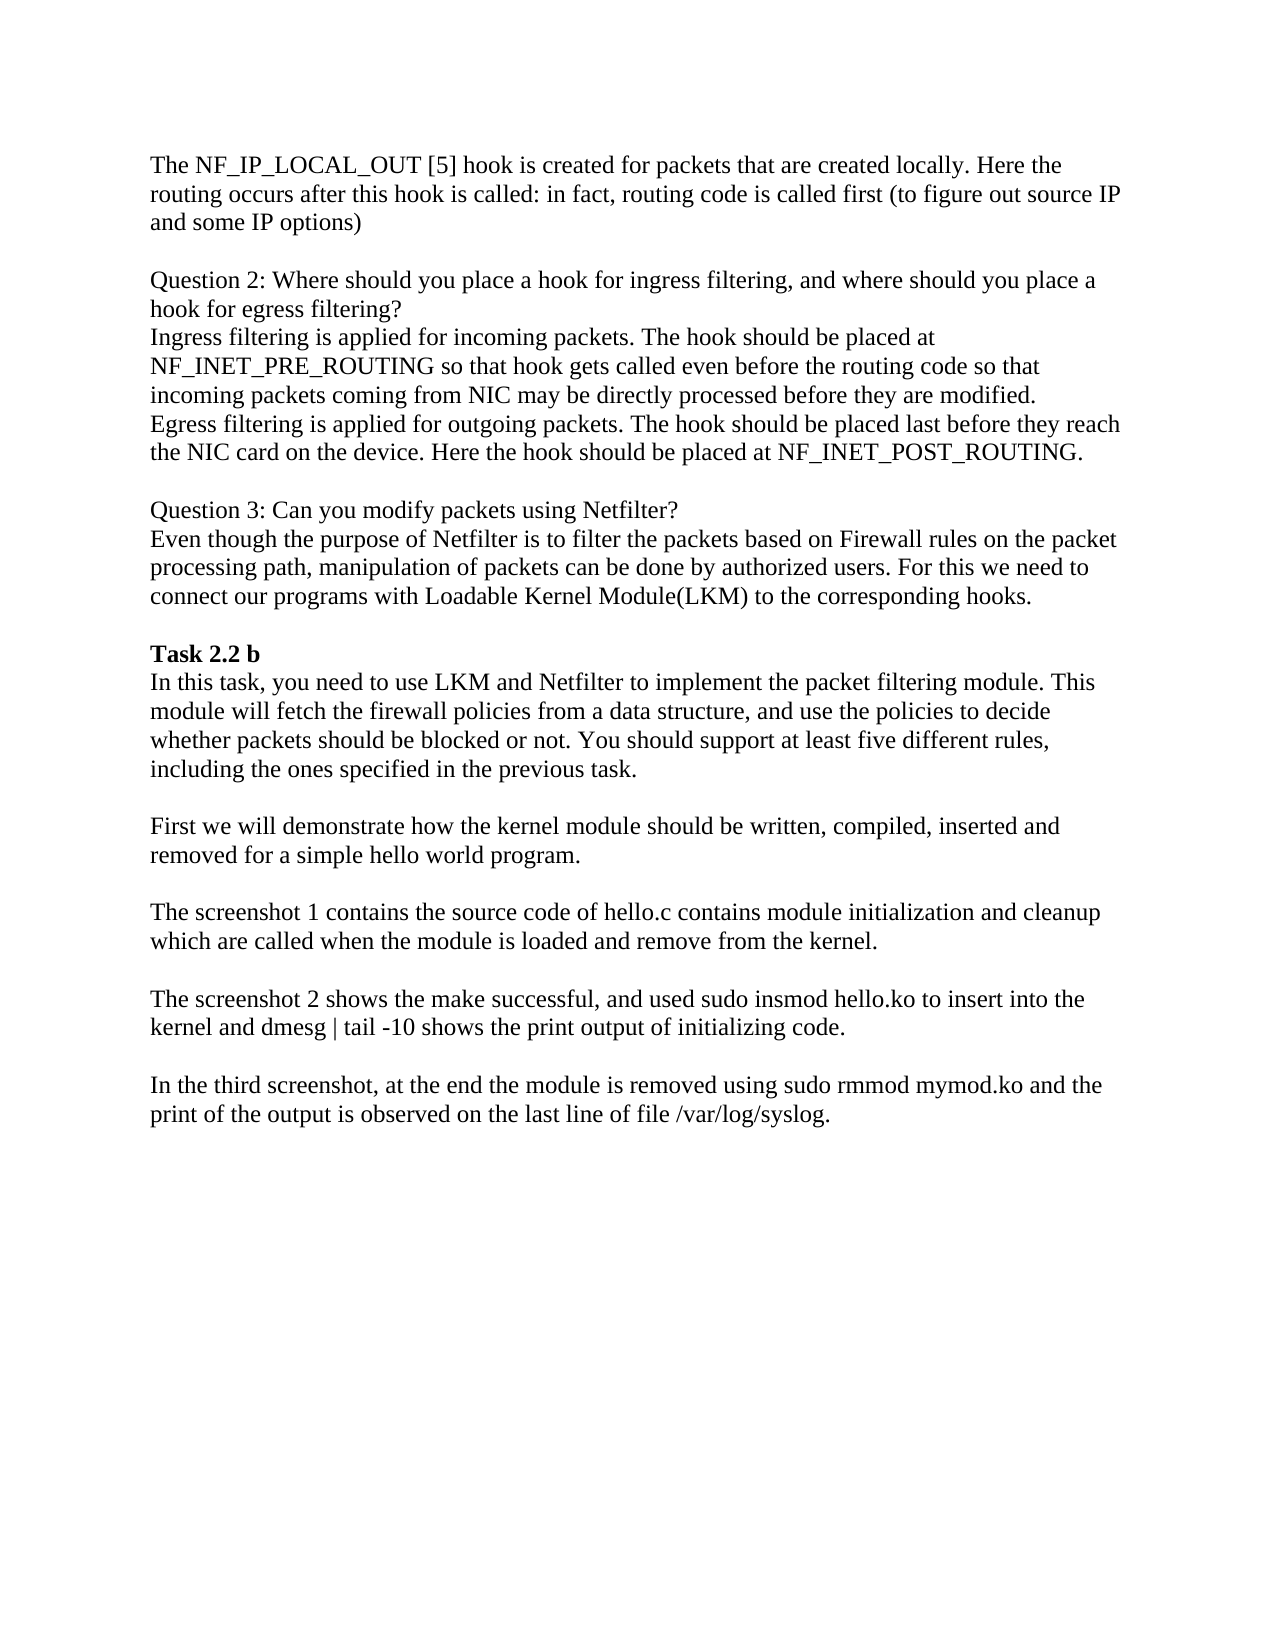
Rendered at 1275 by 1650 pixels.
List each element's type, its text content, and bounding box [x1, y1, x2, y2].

text The screenshot 2 shows the make successful, and used sudo insmod hello.ko to insert into the kernel and dmesg | tail -10 shows the print output of initializing code. [150, 984, 1125, 1041]
text In this task, you need to use LKM and Netfilter to implement the packet filtering module. This module will fetch the firewall policies from a data structure, and use the policies to decide whether packets should be blocked or not. You should support at least five different rules, including the ones specified in the previous task. [150, 667, 1125, 782]
text Even though the purpose of Netfilter is to filter the packets based on Firewall rules on the packet processing path, manipulation of packets can be done by authorized users. For this we need to connect our programs with Loadable Kernel Module(LKM) to the corresponding hooks. [150, 524, 1125, 610]
text First we will demonstrate how the kernel module should be written, compiled, inserted and removed for a simple hello world program. [150, 811, 1125, 869]
text Question 2: Where should you place a hook for ingress filtering, and where should you place a hook for egress filtering? [150, 265, 1125, 322]
text The screenshot 1 contains the source code of hello.c contains module initialization and cleanup which are called when the module is loaded and remove from the kernel. [150, 897, 1125, 955]
text In the third screenshot, at the end the module is removed using sudo rmmod mymod.ko and the print of the output is observed on the last line of file /var/log/syslog. [150, 1070, 1125, 1127]
text Task 2.2 b [150, 639, 1125, 667]
text Ingress filtering is applied for incoming packets. The hook should be placed at NF_INET_PRE_ROUTING so that hook gets called even before the routing code so that incoming packets coming from NIC may be directly processed before they are modified. Egress filtering is applied for outgoing packets. The hook should be placed last before they reach the NIC card on the device. Here the hook should be placed at NF_INET_POST_ROUTING. [150, 322, 1125, 495]
text The NF_IP_LOCAL_OUT [5] hook is created for packets that are created locally. Here the routing occurs after this hook is called: in fact, routing code is called first (to figure out source IP and some IP options) [150, 150, 1125, 236]
text Question 3: Can you modify packets using Netfilter? [150, 495, 1125, 524]
